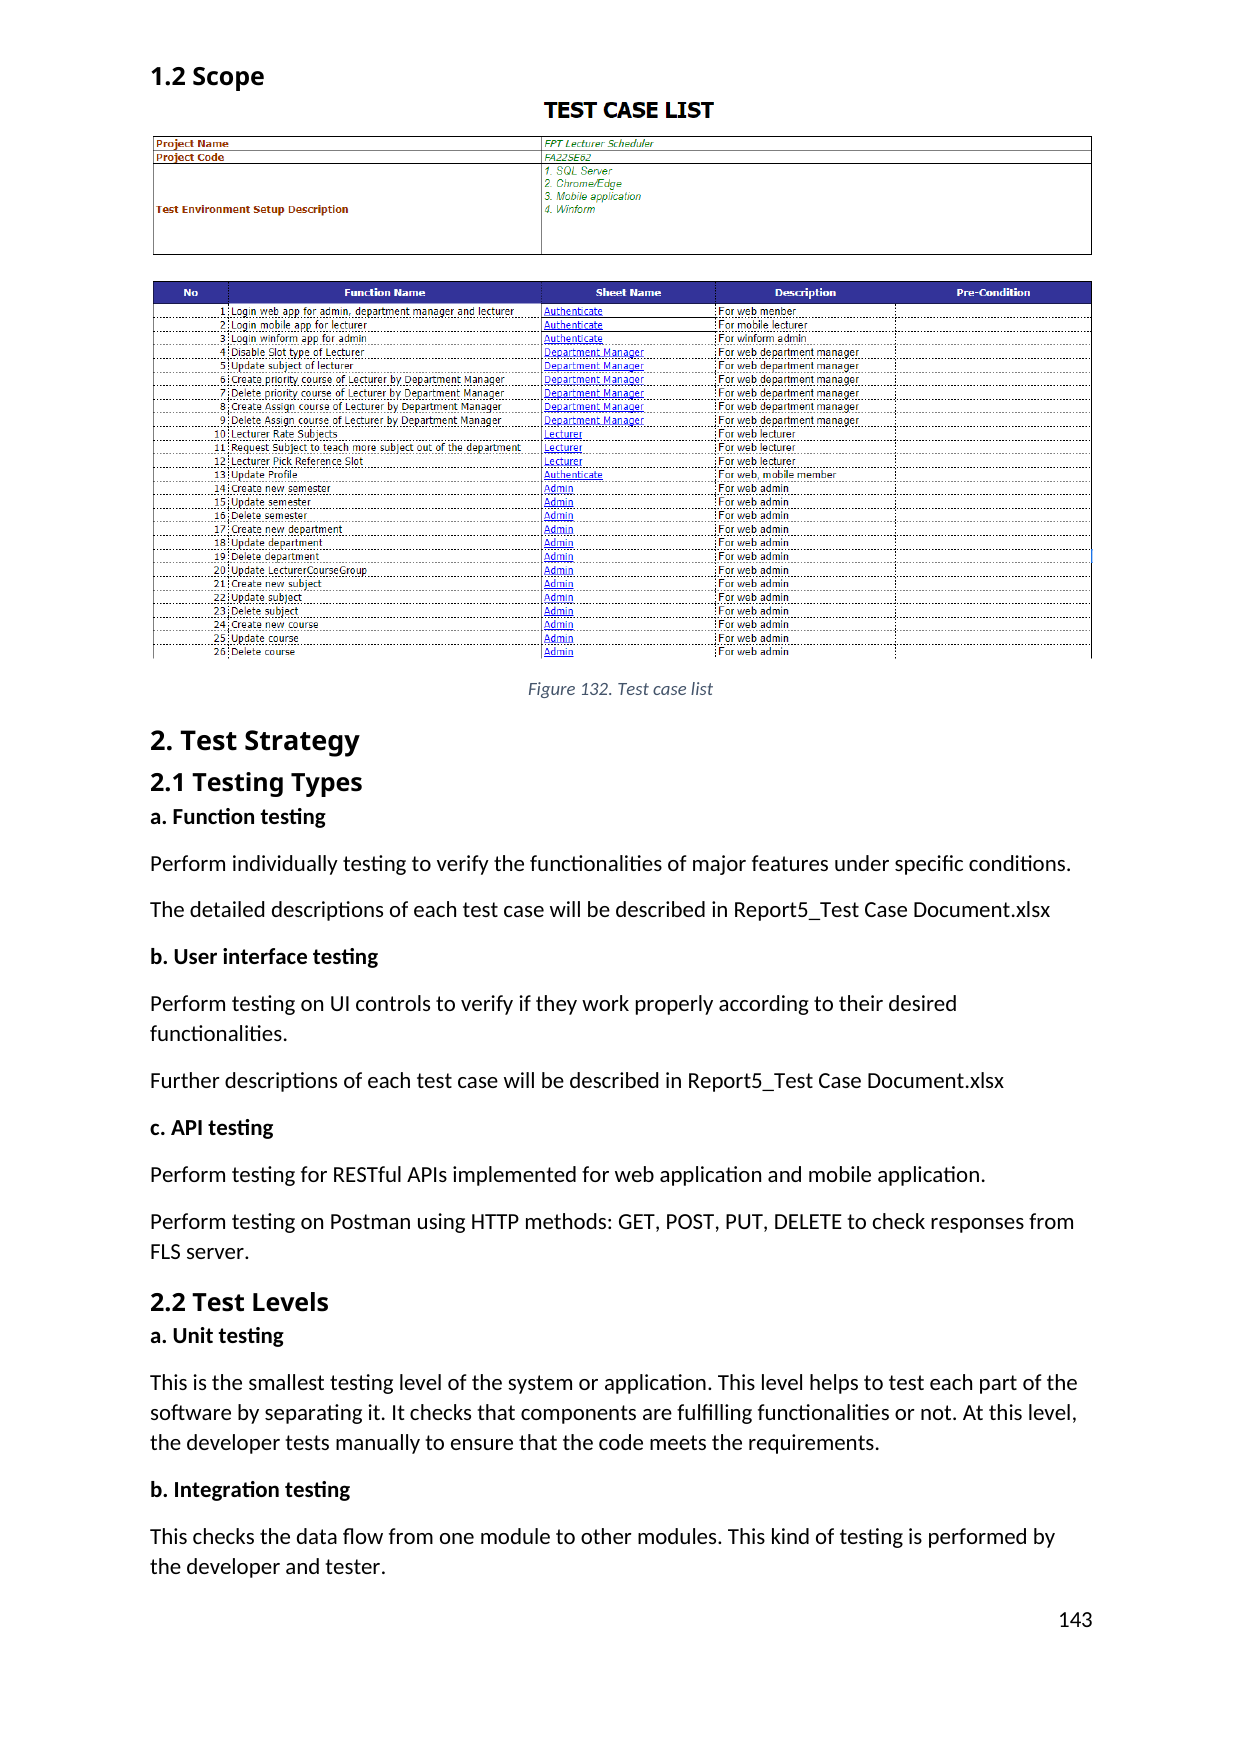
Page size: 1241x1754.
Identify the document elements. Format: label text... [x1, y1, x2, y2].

text Perform testing for RESTful APIs implemented for web application and mobile application. [150, 1160, 1093, 1188]
text Perform individually testing to verify the functionalities of major features under specific conditions. [150, 849, 1093, 877]
subtitle 1.2 Scope [150, 59, 1093, 93]
subtitle 2. Test Strategy [150, 721, 1093, 758]
text The detailed descriptions of each test case will be described in Report5_Test Case Document.xlsx [150, 896, 1093, 924]
text a. Unit testing [150, 1321, 1093, 1349]
text b. Integration testing [150, 1475, 1093, 1503]
subtitle 2.2 Test Levels [150, 1284, 1093, 1318]
text a. Function testing [150, 802, 1093, 830]
subtitle 2.1 Testing Types [150, 765, 1093, 799]
text c. API testing [150, 1113, 1093, 1141]
text Further descriptions of each test case will be described in Report5_Test Case Document.xlsx [150, 1066, 1093, 1094]
text This checks the data flow from one module to other modules. This kind of testing is performed by the developer and tester. [150, 1522, 1093, 1580]
text This is the smallest testing level of the system or application. This level helps to test each part of the software by separating it. It checks that components are fulfilling functionalities or not. At this level, the developer tests manually to ensure that the code meets the requirements. [150, 1368, 1093, 1456]
picture [150, 98, 1093, 659]
text Perform testing on UI controls to verify if they work properly according to their desired functionalities. [150, 989, 1093, 1048]
text b. User interface testing [150, 942, 1093, 971]
text Perform testing on Postman using HTTP methods: GET, POST, PUT, DELETE to check responses from FLS server. [150, 1207, 1093, 1265]
